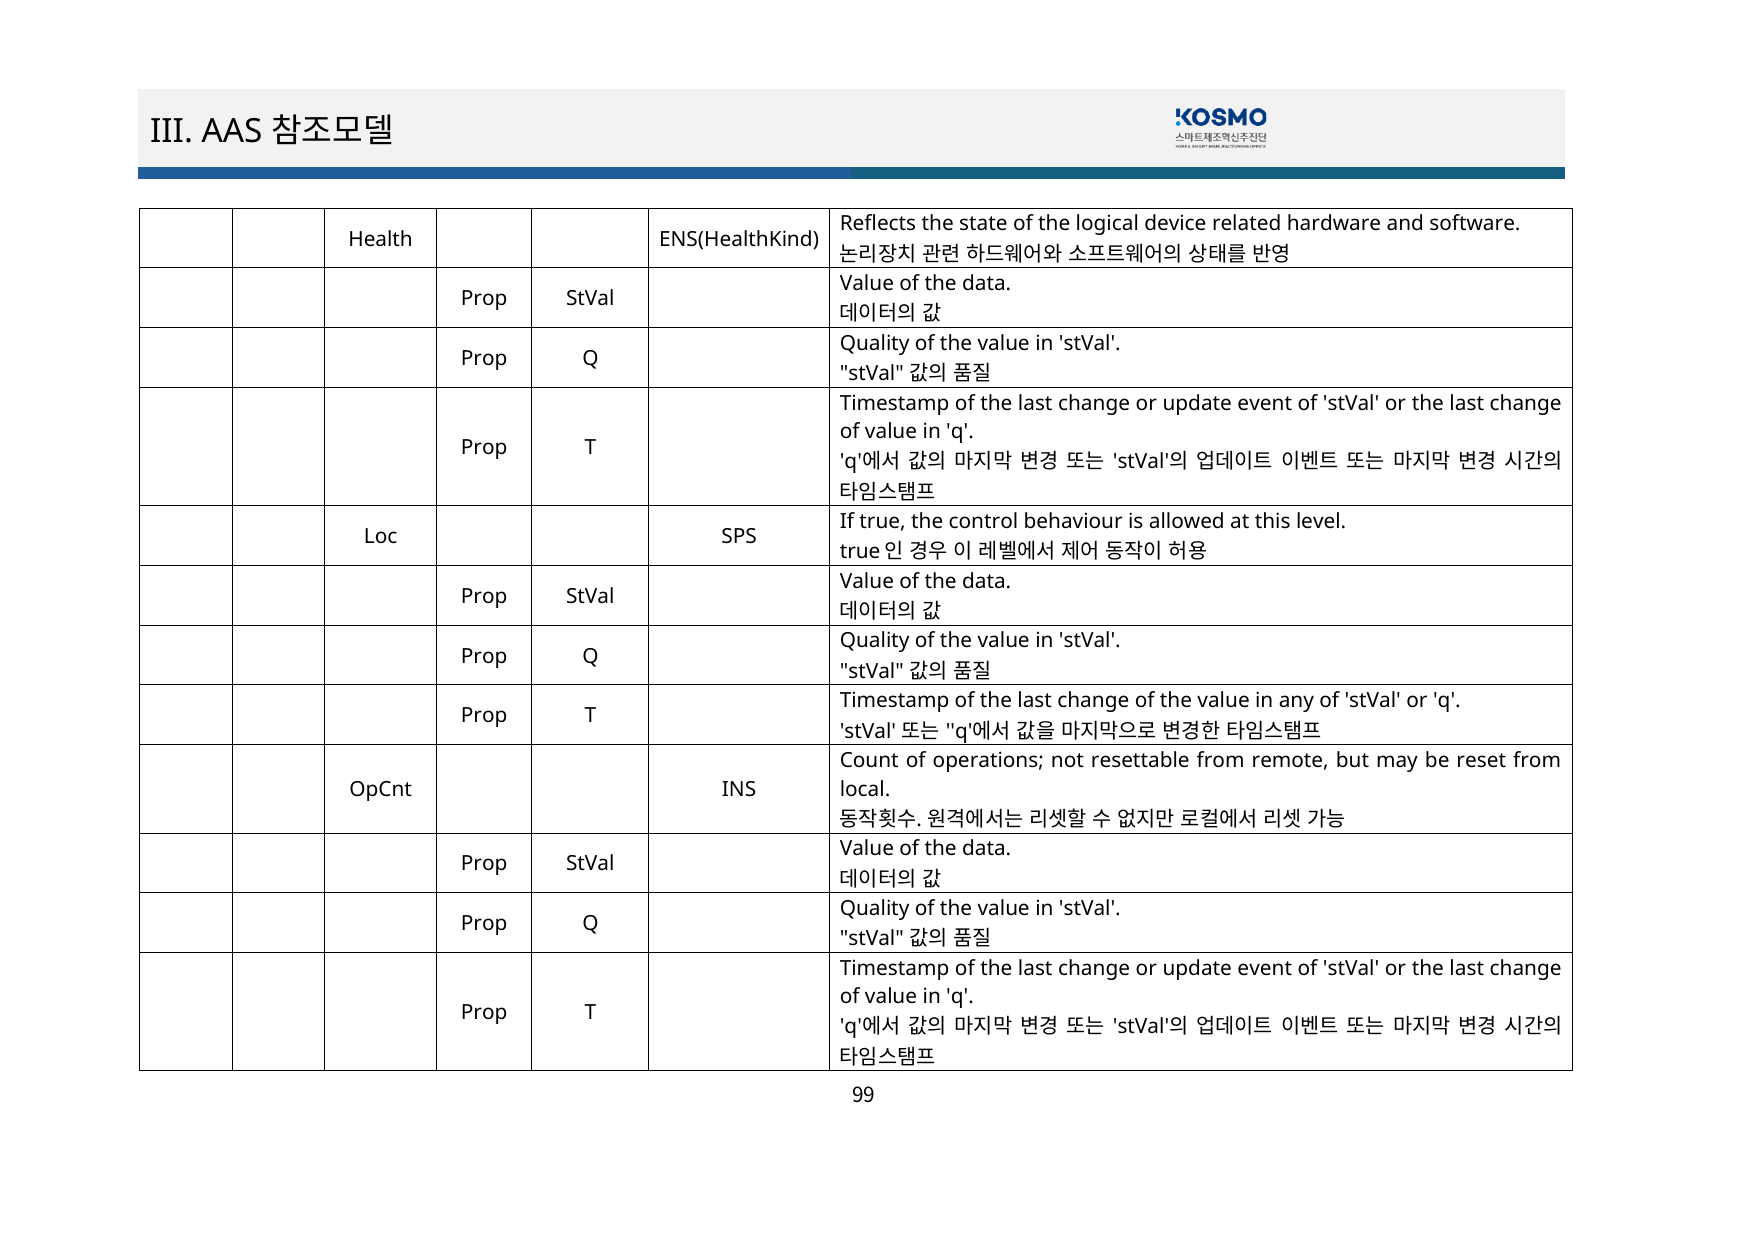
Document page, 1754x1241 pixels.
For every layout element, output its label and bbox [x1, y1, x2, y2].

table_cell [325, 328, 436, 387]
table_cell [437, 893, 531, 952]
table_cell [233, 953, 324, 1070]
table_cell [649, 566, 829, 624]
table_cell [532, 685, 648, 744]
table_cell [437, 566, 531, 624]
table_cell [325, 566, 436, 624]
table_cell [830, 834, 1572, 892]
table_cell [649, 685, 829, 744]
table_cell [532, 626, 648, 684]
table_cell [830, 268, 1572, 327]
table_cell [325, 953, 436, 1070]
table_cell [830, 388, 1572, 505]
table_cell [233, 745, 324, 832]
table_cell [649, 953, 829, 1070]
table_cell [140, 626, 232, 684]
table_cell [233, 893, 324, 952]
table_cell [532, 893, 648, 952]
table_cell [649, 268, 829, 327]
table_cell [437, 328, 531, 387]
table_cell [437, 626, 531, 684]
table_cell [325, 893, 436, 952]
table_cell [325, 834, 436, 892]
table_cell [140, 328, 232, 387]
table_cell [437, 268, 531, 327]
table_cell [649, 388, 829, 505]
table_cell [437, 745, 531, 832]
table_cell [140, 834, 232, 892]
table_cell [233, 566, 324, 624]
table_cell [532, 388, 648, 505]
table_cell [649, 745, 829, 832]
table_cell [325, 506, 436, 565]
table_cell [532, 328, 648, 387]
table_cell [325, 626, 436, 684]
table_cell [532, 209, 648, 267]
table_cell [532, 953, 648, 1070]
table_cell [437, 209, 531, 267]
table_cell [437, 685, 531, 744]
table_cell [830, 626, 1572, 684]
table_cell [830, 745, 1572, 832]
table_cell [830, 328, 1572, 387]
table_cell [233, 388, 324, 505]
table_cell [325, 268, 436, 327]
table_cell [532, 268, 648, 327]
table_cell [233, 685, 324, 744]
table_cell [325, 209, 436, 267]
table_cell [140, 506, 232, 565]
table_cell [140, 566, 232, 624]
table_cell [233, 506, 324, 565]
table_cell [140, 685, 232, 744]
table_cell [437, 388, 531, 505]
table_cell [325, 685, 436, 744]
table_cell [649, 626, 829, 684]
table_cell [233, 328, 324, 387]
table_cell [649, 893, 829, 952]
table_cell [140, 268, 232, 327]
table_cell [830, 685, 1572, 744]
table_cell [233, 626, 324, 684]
picture [1175, 108, 1267, 148]
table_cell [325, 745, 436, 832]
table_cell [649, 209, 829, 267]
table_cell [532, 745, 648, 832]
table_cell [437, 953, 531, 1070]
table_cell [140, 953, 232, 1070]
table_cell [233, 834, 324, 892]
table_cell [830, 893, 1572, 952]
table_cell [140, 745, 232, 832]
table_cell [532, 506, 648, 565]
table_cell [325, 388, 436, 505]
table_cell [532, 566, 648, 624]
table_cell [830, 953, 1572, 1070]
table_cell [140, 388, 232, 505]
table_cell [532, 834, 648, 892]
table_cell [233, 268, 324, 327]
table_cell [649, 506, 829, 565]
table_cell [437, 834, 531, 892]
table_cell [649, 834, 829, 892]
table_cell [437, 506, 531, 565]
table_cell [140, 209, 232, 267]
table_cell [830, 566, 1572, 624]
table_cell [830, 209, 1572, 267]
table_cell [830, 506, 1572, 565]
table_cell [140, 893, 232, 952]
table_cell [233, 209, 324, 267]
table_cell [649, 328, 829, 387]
